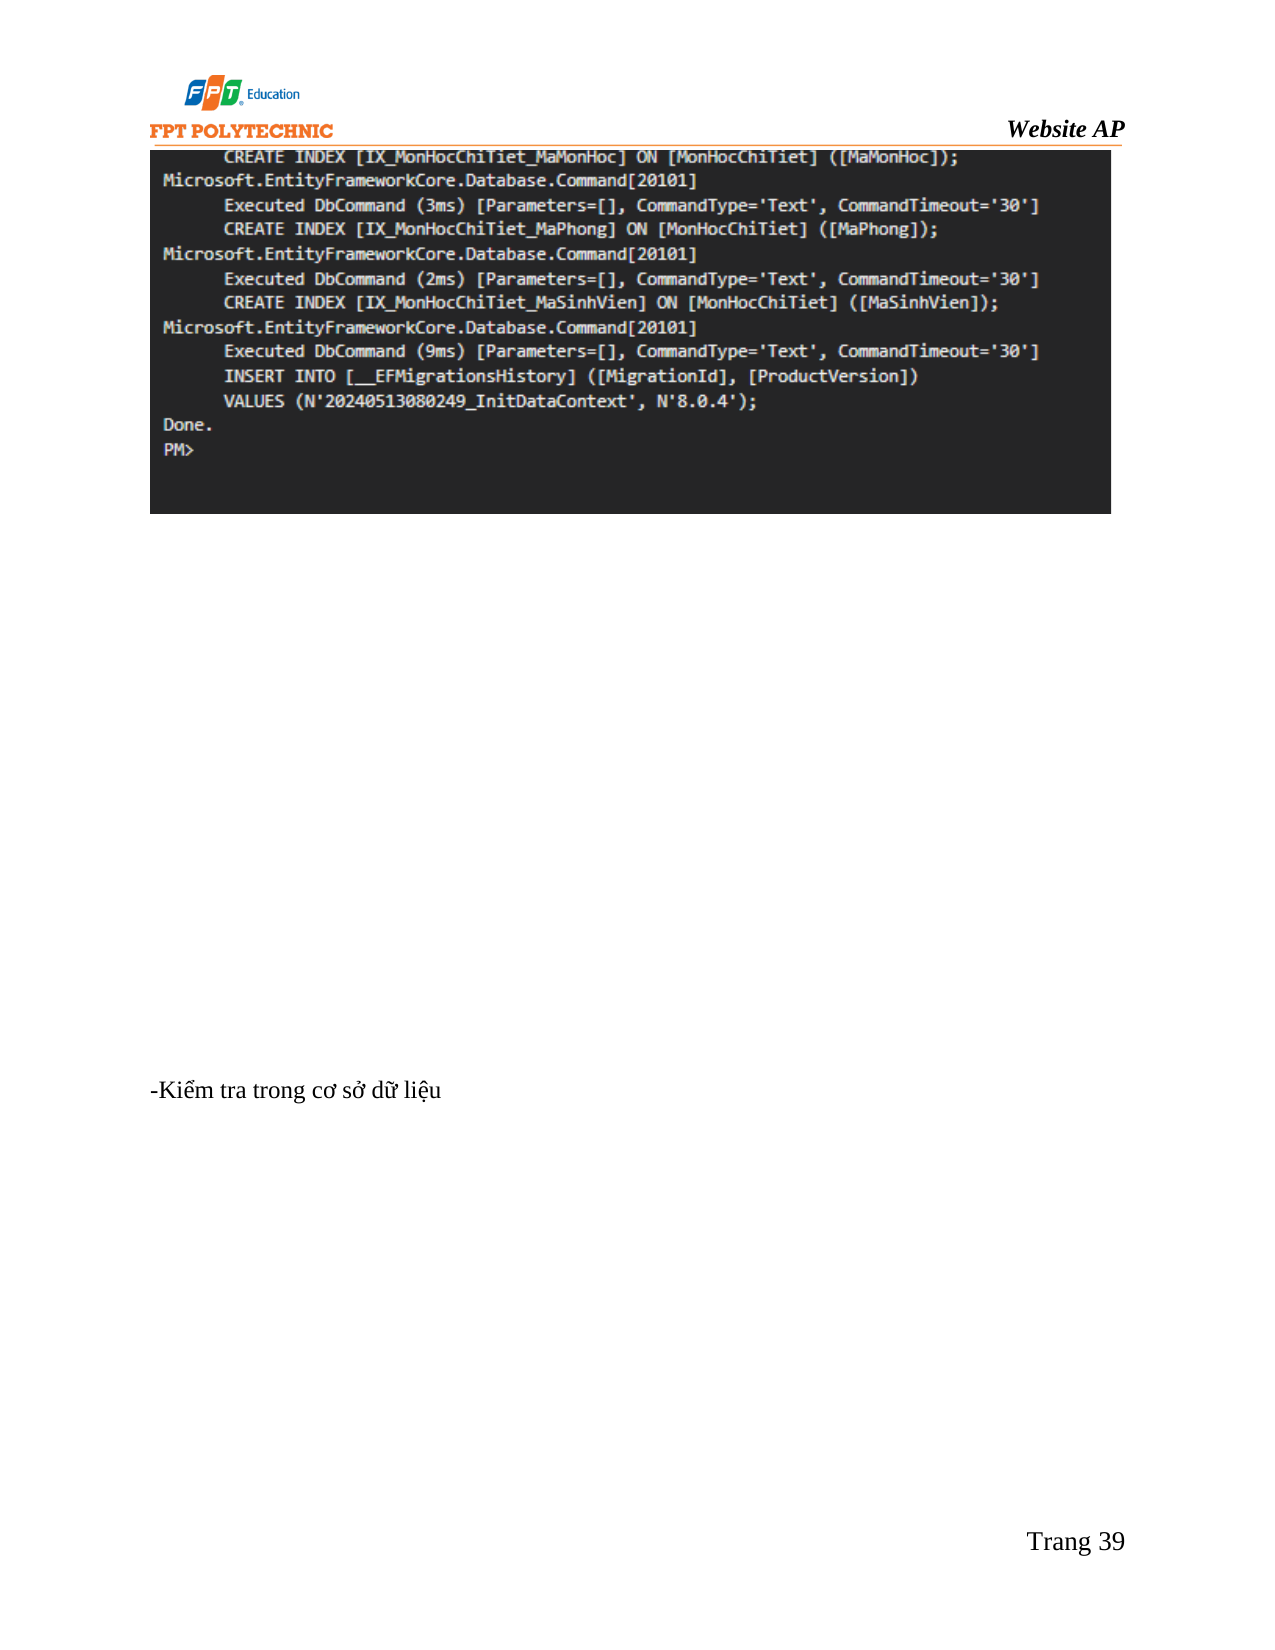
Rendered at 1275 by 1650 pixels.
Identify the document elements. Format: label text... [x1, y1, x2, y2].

picture [150, 150, 1112, 514]
picture [150, 75, 333, 138]
list -Kiểm tra trong cơ sở dữ liệu [150, 1075, 1125, 1104]
